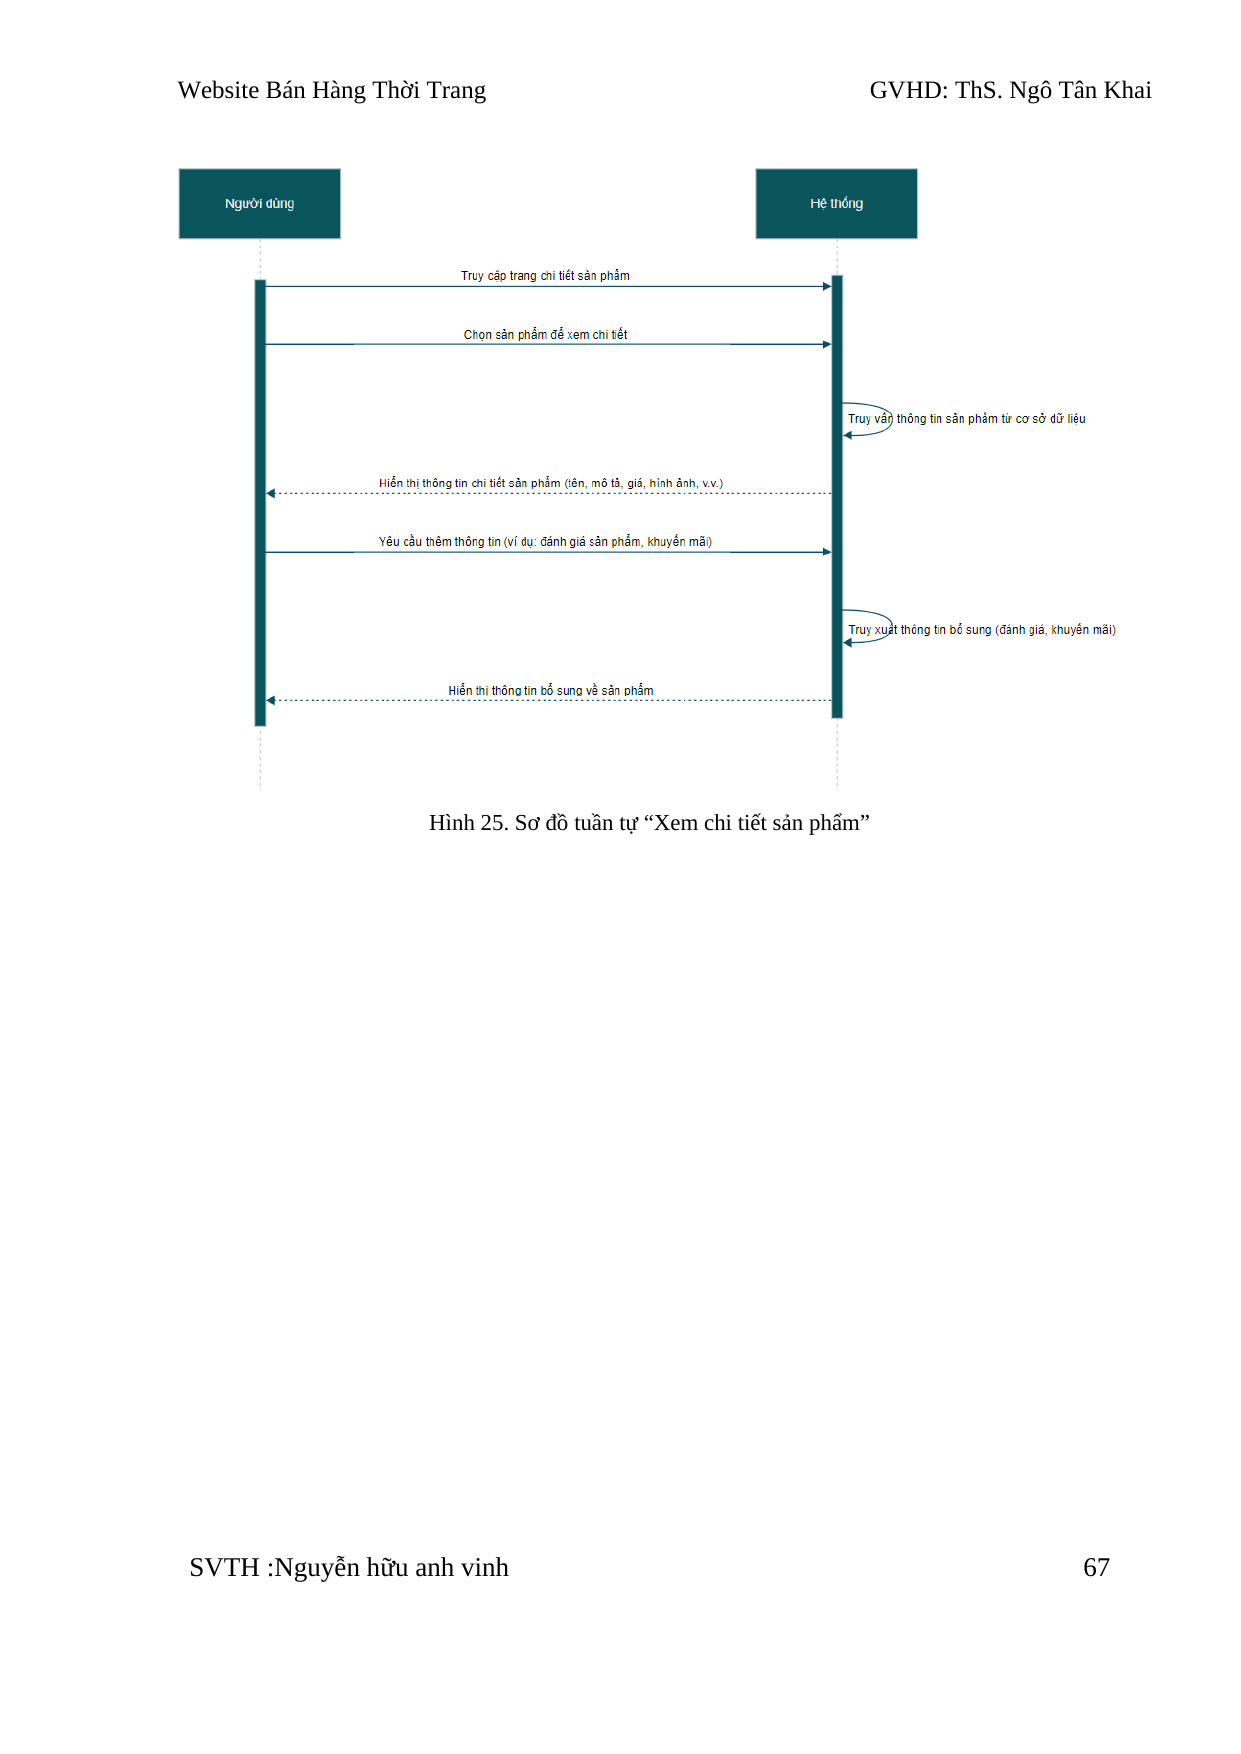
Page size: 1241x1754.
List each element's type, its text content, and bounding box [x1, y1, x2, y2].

picture [177, 153, 1123, 790]
text Hình 25. Sơ đồ tuần tự “Xem chi tiết sản phẩm” [177, 809, 1122, 835]
